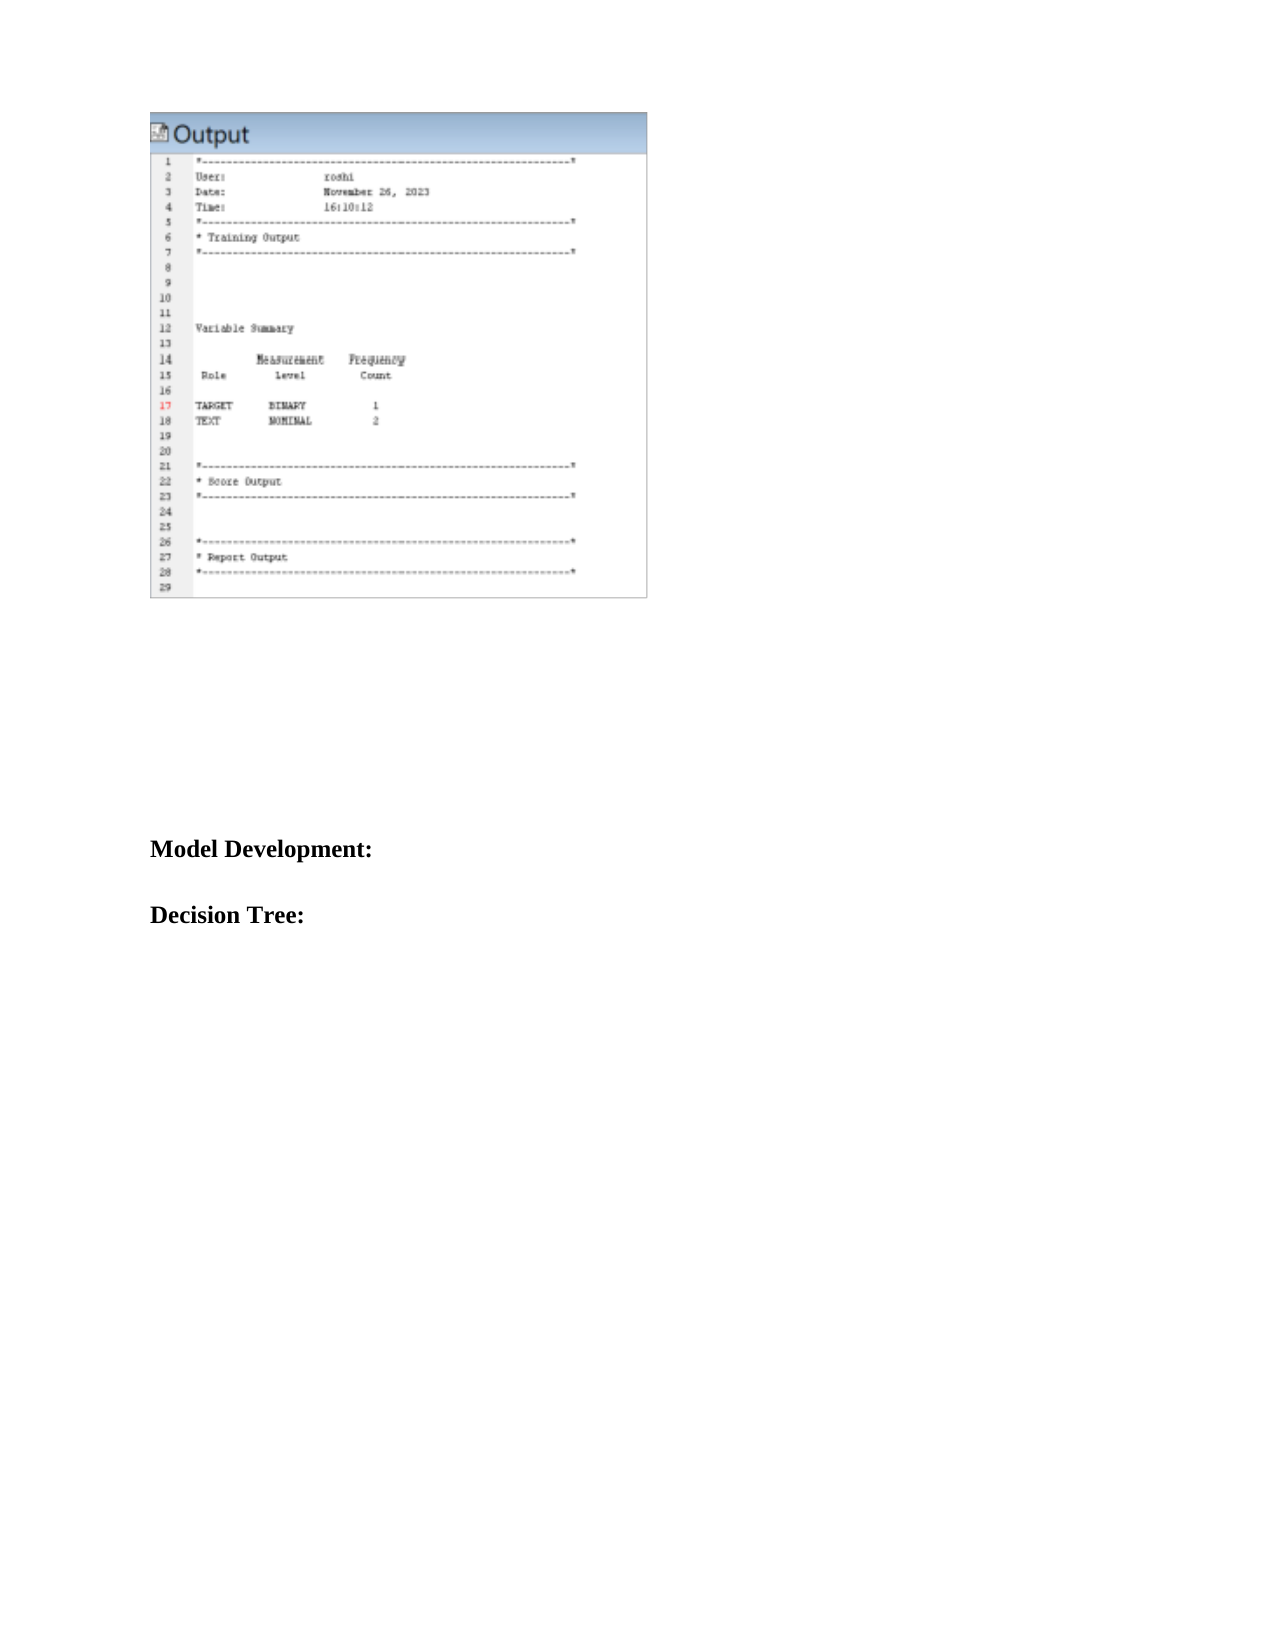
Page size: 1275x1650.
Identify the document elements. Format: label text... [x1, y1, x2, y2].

text Model Development: [150, 834, 1125, 863]
picture [150, 112, 649, 600]
text Decision Tree: [150, 900, 1125, 929]
